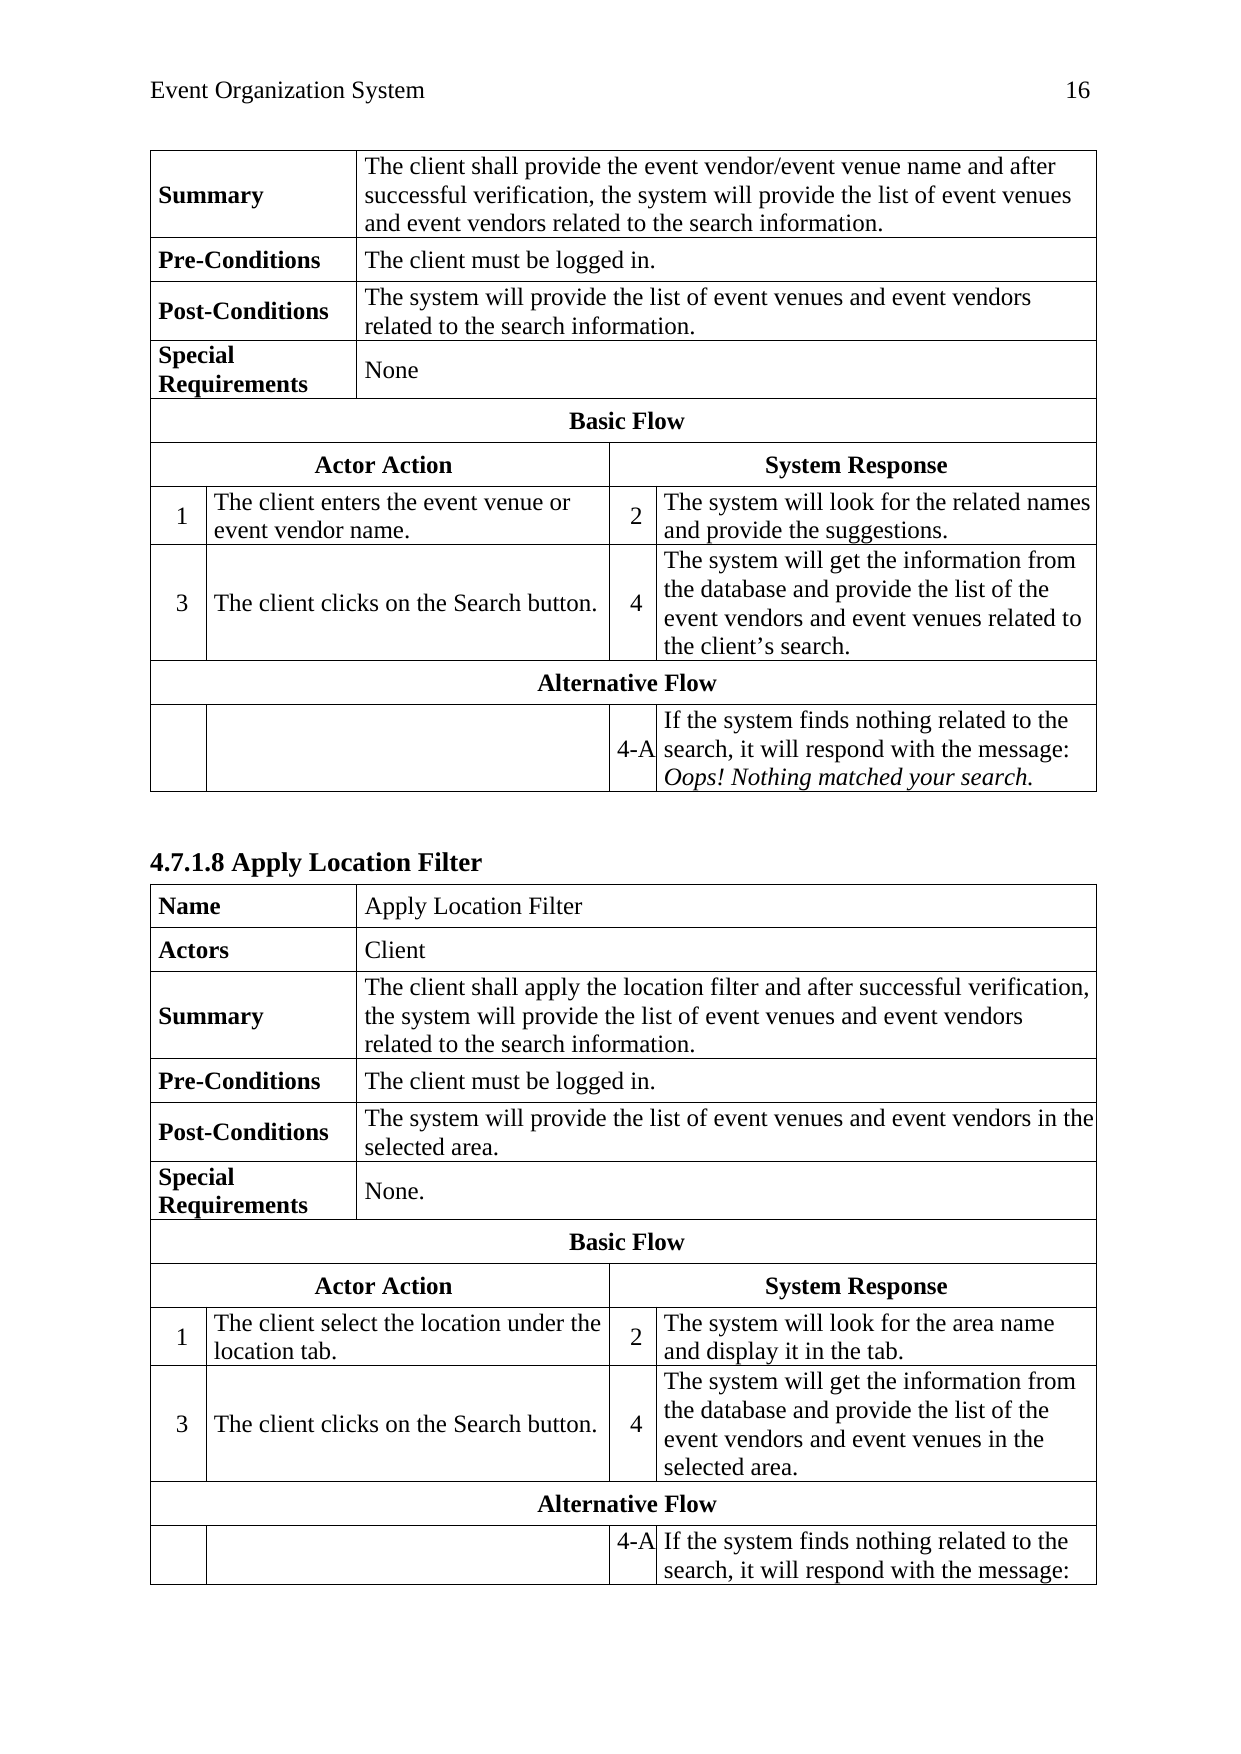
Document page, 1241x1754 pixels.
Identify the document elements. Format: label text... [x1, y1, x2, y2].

table_cell The system will look for the area name and display it in the tab. [657, 1308, 1096, 1365]
table_cell 3 [151, 545, 206, 660]
table_cell 3 [151, 1366, 206, 1481]
table_cell 1 [151, 1308, 206, 1365]
table_header Name [151, 885, 356, 927]
table_cell Client [357, 928, 1096, 971]
table_cell 1 [151, 487, 206, 544]
subtitle Apply Location Filter [150, 846, 1090, 877]
table_cell If the system finds nothing related to the search, it will respond with the message: Oops! Nothing matched your search. [657, 705, 1096, 791]
table_cell Actor Action [151, 1264, 609, 1307]
table_cell Alternative Flow [151, 1482, 1096, 1525]
table_cell 2 [610, 487, 656, 544]
table_cell Basic Flow [151, 1220, 1096, 1263]
table_cell None. [357, 1162, 1096, 1219]
table_cell The client shall provide the event vendor/event venue name and after successful verification, the system will provide the list of event venues and event vendors related to the search information. [357, 151, 1096, 237]
table_header Apply Location Filter [357, 885, 1096, 927]
table_cell [207, 1526, 609, 1583]
table_cell Post-Conditions [151, 282, 356, 339]
table_cell The system will get the information from the database and provide the list of the event vendors and event venues related to the client’s search. [657, 545, 1096, 660]
table_cell The client must be logged in. [357, 1059, 1096, 1102]
table_cell [207, 705, 609, 791]
table_cell Basic Flow [151, 399, 1096, 442]
table_cell The client enters the event venue or event vendor name. [207, 487, 609, 544]
table_cell The client clicks on the Search button. [207, 545, 609, 660]
table_cell The system will provide the list of event venues and event vendors related to the search information. [357, 282, 1096, 339]
table_cell The system will provide the list of event venues and event vendors in the selected area. [357, 1103, 1096, 1161]
table_cell 2 [610, 1308, 656, 1365]
table_cell Summary [151, 151, 356, 237]
table_cell The client must be logged in. [357, 238, 1096, 281]
table_cell Post-Conditions [151, 1103, 356, 1161]
table_cell [151, 1526, 206, 1583]
table_cell The client shall apply the location filter and after successful verification, the system will provide the list of event venues and event vendors related to the search information. [357, 972, 1096, 1058]
table_cell Pre-Conditions [151, 1059, 356, 1102]
table_cell Summary [151, 972, 356, 1058]
table_cell None [357, 341, 1096, 398]
table_cell 4 [610, 1366, 656, 1481]
table_cell The client clicks on the Search button. [207, 1366, 609, 1481]
table_cell Pre-Conditions [151, 238, 356, 281]
table_cell Special Requirements [151, 1162, 356, 1219]
table_cell 4 [610, 545, 656, 660]
table_cell System Response [610, 443, 1096, 486]
table_cell The system will look for the related names and provide the suggestions. [657, 487, 1096, 544]
table_cell [151, 705, 206, 791]
table_cell Special Requirements [151, 341, 356, 398]
table_cell The system will get the information from the database and provide the list of the event vendors and event venues in the selected area. [657, 1366, 1096, 1481]
table_cell 4-A [610, 1526, 656, 1583]
table_cell Actors [151, 928, 356, 971]
table_cell System Response [610, 1264, 1096, 1307]
table_cell Alternative Flow [151, 661, 1096, 704]
table_cell The client select the location under the location tab. [207, 1308, 609, 1365]
table_cell 4-A [610, 705, 656, 791]
table_cell Actor Action [151, 443, 609, 486]
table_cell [657, 1526, 1096, 1583]
